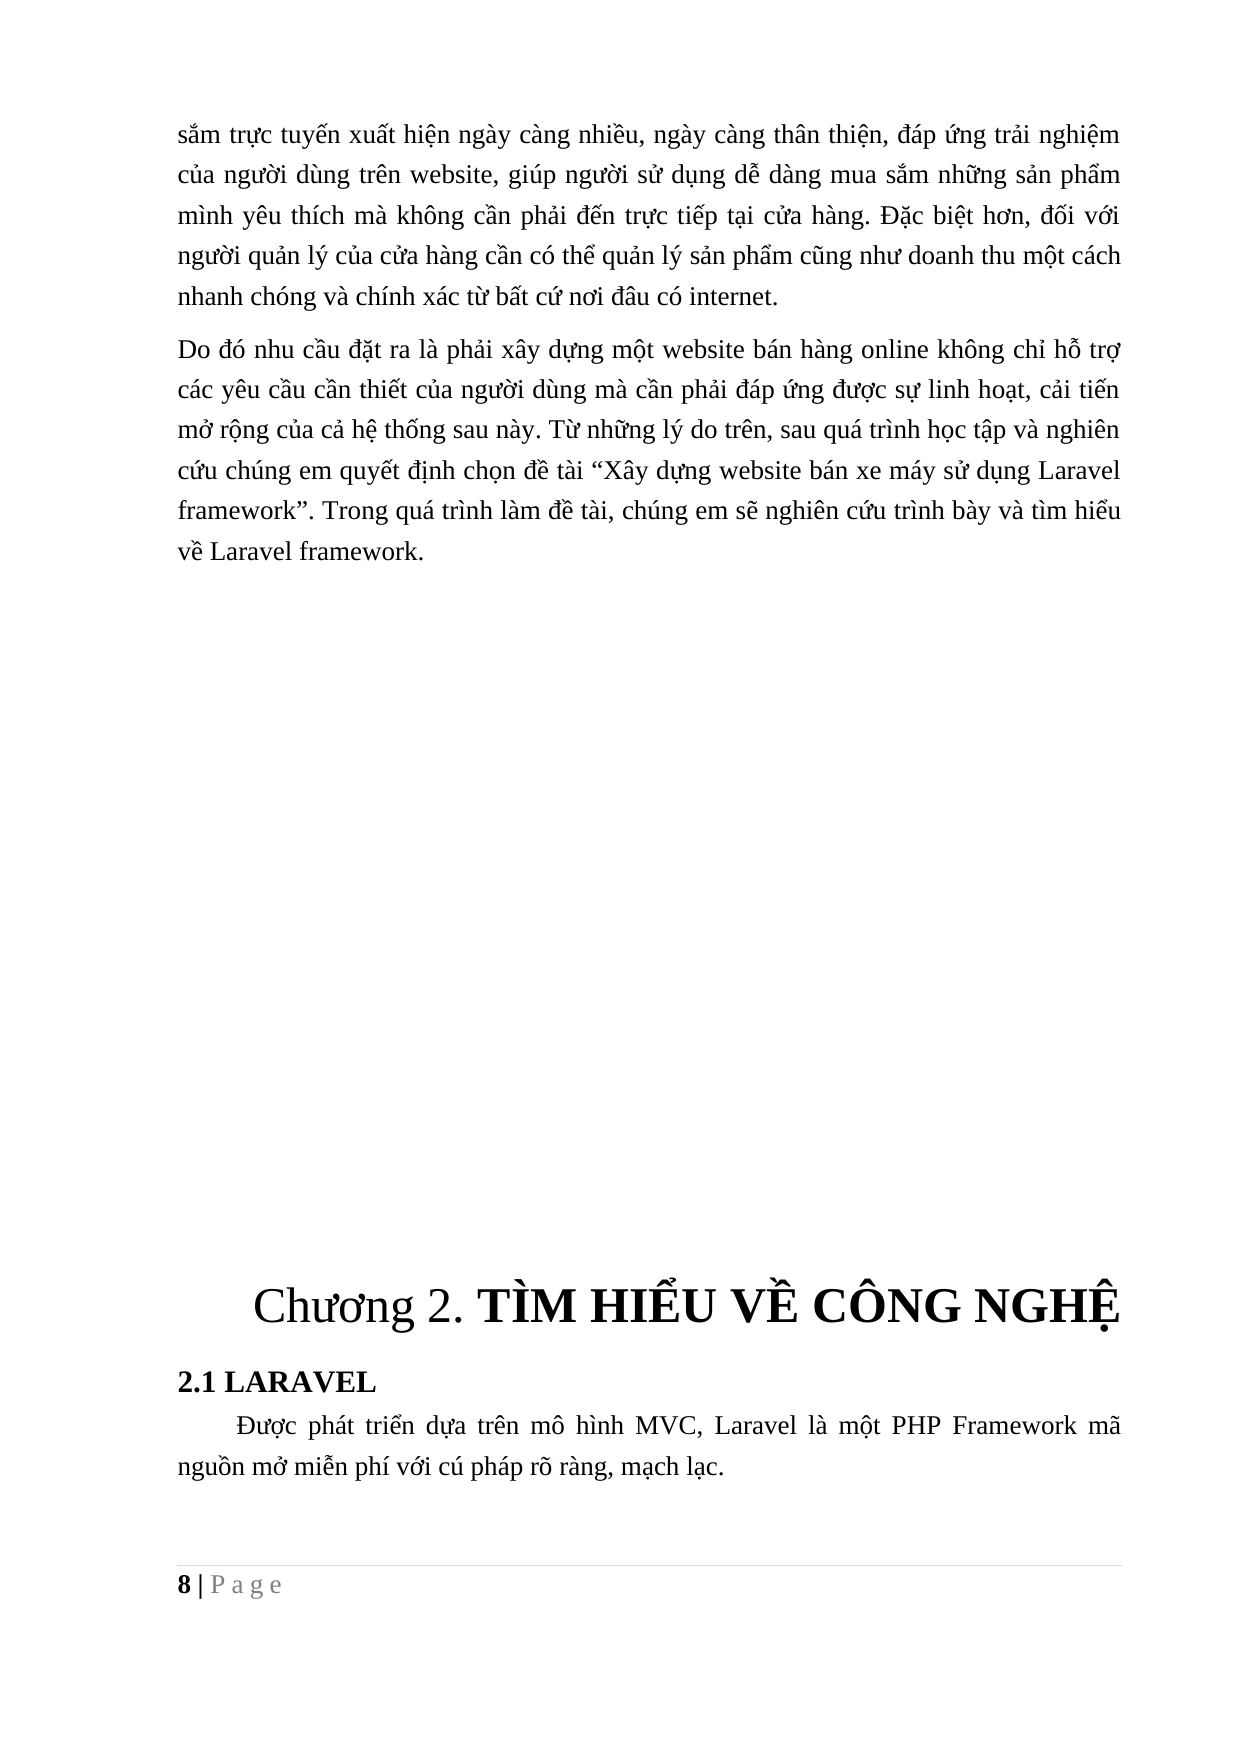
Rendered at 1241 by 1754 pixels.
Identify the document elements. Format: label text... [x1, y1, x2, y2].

text Chương 2. TÌM HIỂU VỀ CÔNG NGHỆ [177, 1276, 1122, 1333]
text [177, 118, 1122, 311]
text Do đó nhu cầu đặt ra là phải xây dựng một website bán hàng online không chỉ hỗ trợ các yêu cầu cần thiết của người dùng mà cần phải đáp ứng được sự linh hoạt, cải tiến mở rộng của cả hệ thống sau này. Từ những lý do trên, sau quá trình học tập và nghiên cứu chúng em quyết định chọn đề tài “Xây dựng website bán xe máy sử dụng Laravel framework”. Trong quá trình làm đề tài, chúng em sẽ nghiên cứu trình bày và tìm hiểu về Laravel framework. [177, 333, 1122, 566]
text Được phát triển dựa trên mô hình MVC, Laravel là một PHP Framework mã nguồn mở miễn phí với cú pháp rõ ràng, mạch lạc. [177, 1409, 1122, 1481]
text 2.1 LaRAVEL [177, 1363, 1122, 1399]
